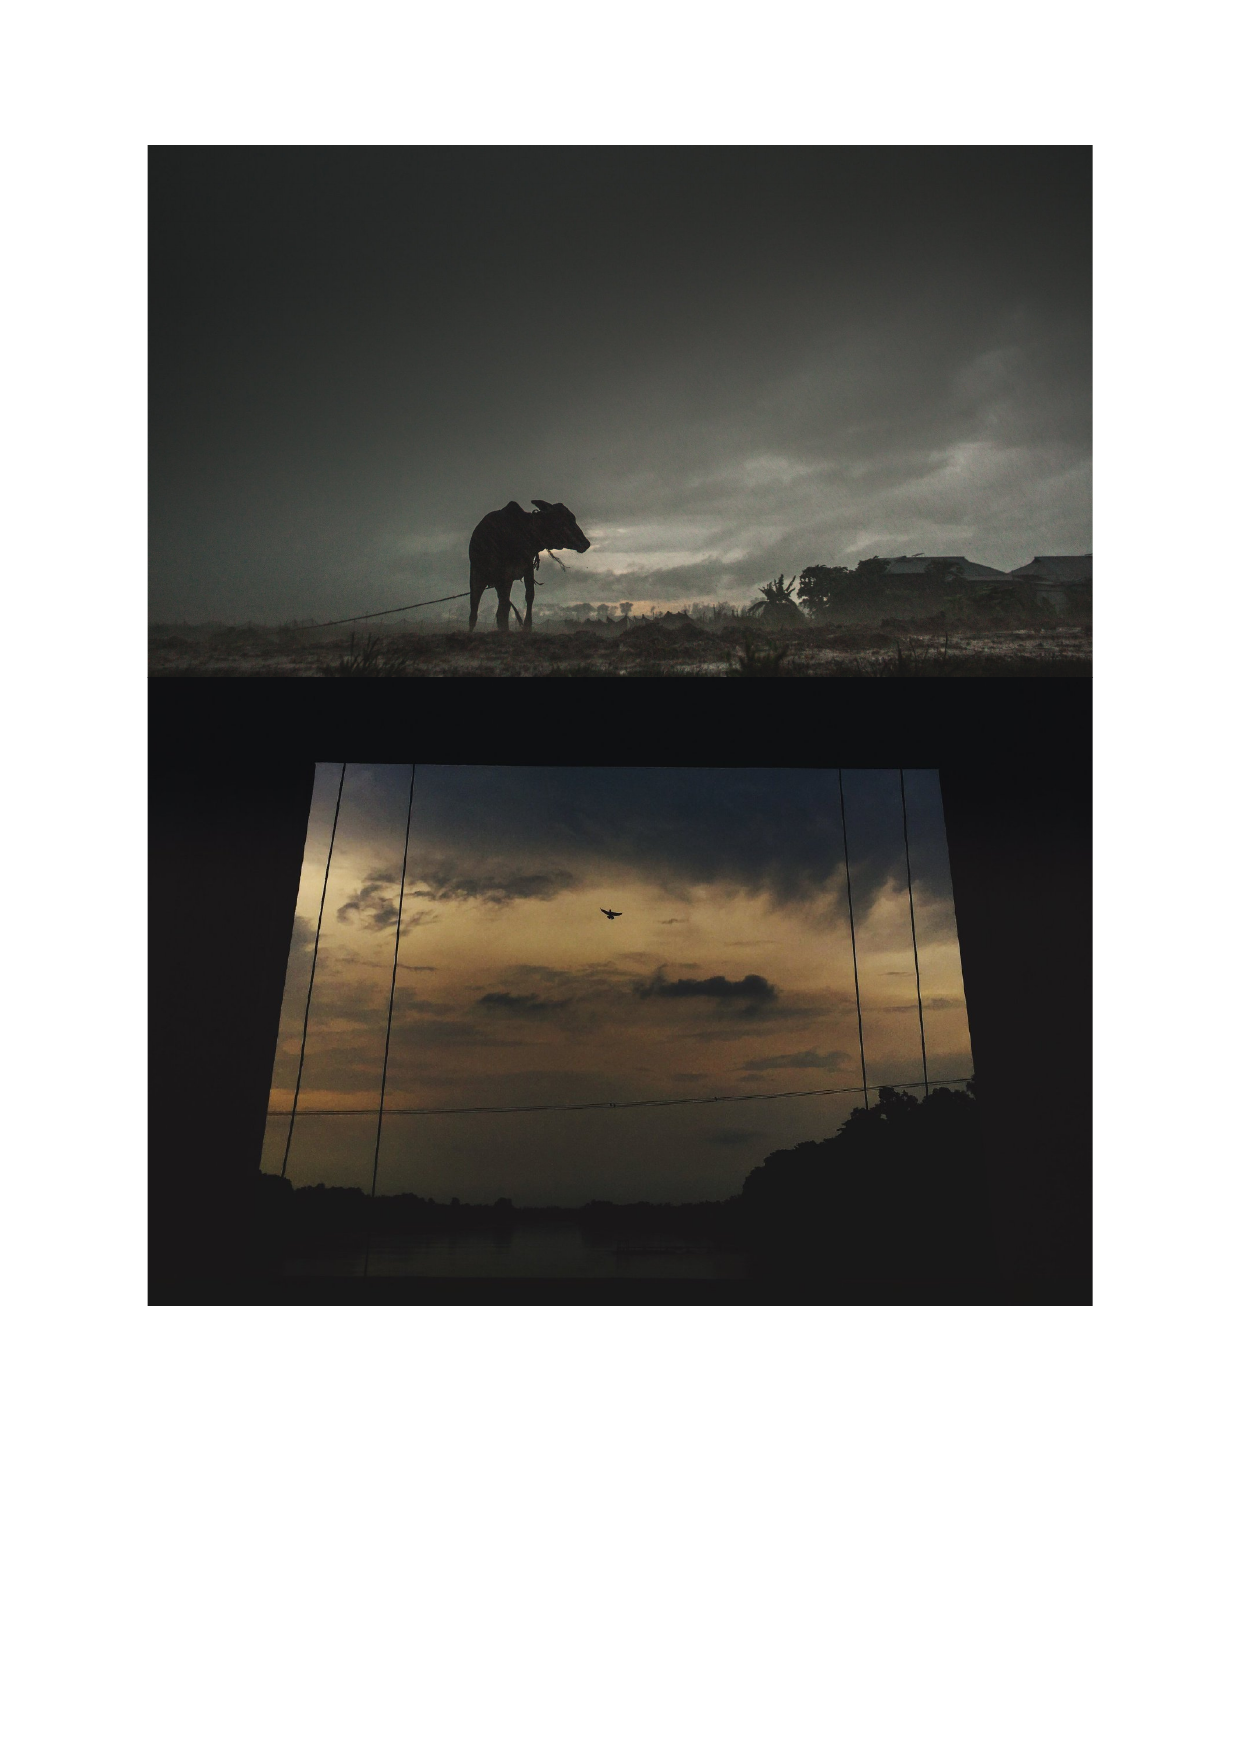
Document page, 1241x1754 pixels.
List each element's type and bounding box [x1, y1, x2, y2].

picture [147, 145, 1093, 1306]
